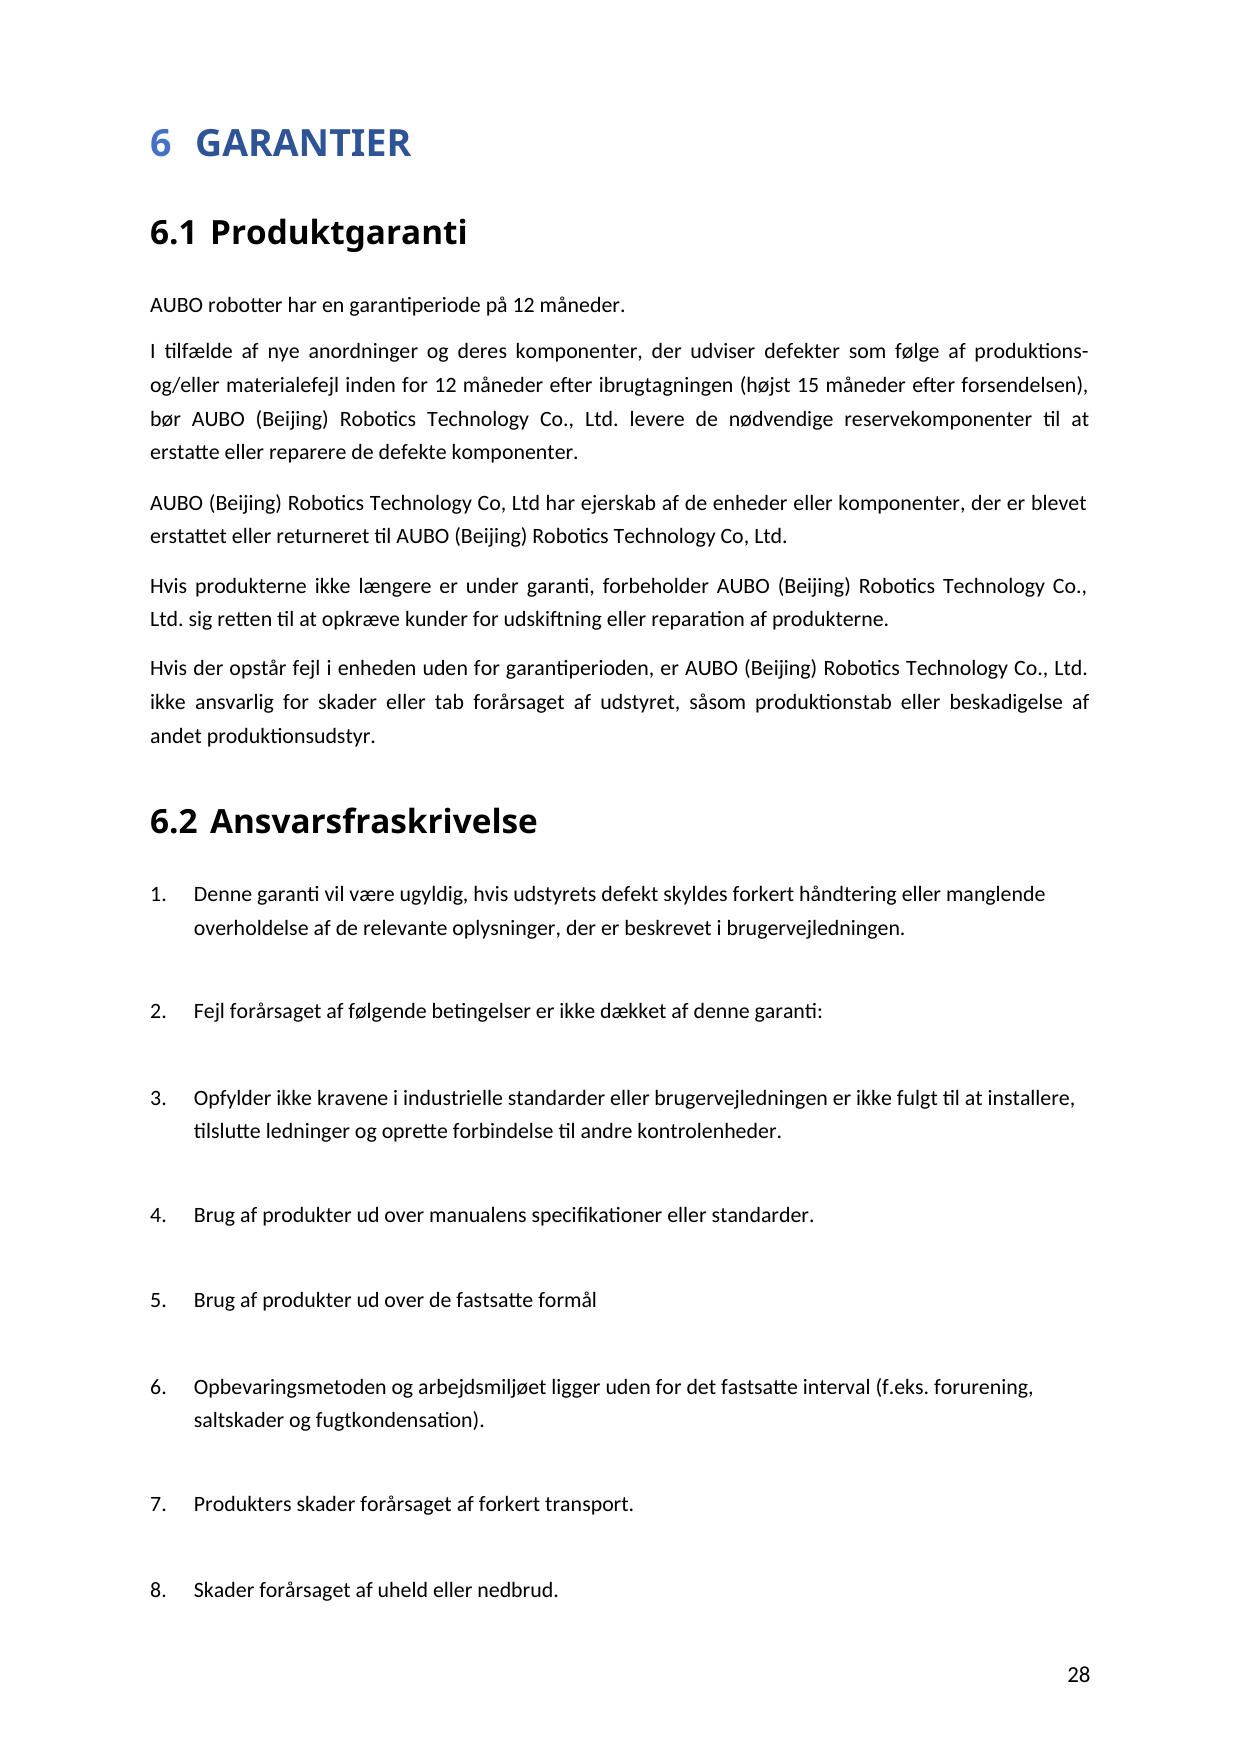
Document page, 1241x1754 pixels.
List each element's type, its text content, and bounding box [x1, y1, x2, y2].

list Opfylder ikke kravene i industrielle standarder eller brugervejledningen er ikke fulgt til at installere, tilslutte ledninger og oprette forbindelse til andre kontrolenheder. [150, 1084, 1088, 1144]
list Denne garanti vil være ugyldig, hvis udstyrets defekt skyldes forkert håndtering eller manglende overholdelse af de relevante oplysninger, der er beskrevet i brugervejledningen. [150, 881, 1088, 940]
text AUBO robotter har en garantiperiode på 12 måneder. [150, 292, 1090, 318]
text Hvis der opstår fejl i enheden uden for garantiperioden, er AUBO (Beijing) Robotics Technology Co., Ltd. ikke ansvarlig for skader eller tab forårsaget af udstyret, såsom produktionstab eller beskadigelse af andet produktionsudstyr. [150, 654, 1090, 749]
list Brug af produkter ud over de fastsatte formål [150, 1287, 1090, 1313]
text Hvis produkterne ikke længere er under garanti, forbeholder AUBO (Beijing) Robotics Technology Co., Ltd. sig retten til at opkræve kunder for udskiftning eller reparation af produkterne. [150, 572, 1088, 631]
text I tilfælde af nye anordninger og deres komponenter, der udviser defekter som følge af produktions- og/eller materialefejl inden for 12 måneder efter ibrugtagningen (højst 15 måneder efter forsendelsen), bør AUBO (Beijing) Robotics Technology Co., Ltd. levere de nødvendige reservekomponenter til at erstatte eller reparere de defekte komponenter. [150, 337, 1090, 465]
subtitle Ansvarsfraskrivelse [150, 798, 1090, 843]
subtitle GARANTIER [150, 116, 1090, 167]
subtitle Produktgaranti [150, 209, 1090, 254]
list Produkters skader forårsaget af forkert transport. [150, 1490, 1090, 1517]
list Opbevaringsmetoden og arbejdsmiljøet ligger uden for det fastsatte interval (f.eks. forurening, saltskader og fugtkondensation). [150, 1373, 1088, 1433]
text AUBO (Beijing) Robotics Technology Co, Ltd har ejerskab af de enheder eller komponenter, der er blevet erstattet eller returneret til AUBO (Beijing) Robotics Technology Co, Ltd. [150, 489, 1088, 549]
list Fejl forårsaget af følgende betingelser er ikke dækket af denne garanti: [150, 997, 1090, 1024]
list Brug af produkter ud over manualens specifikationer eller standarder. [150, 1201, 1090, 1228]
list Skader forårsaget af uheld eller nedbrud. [150, 1576, 1090, 1603]
